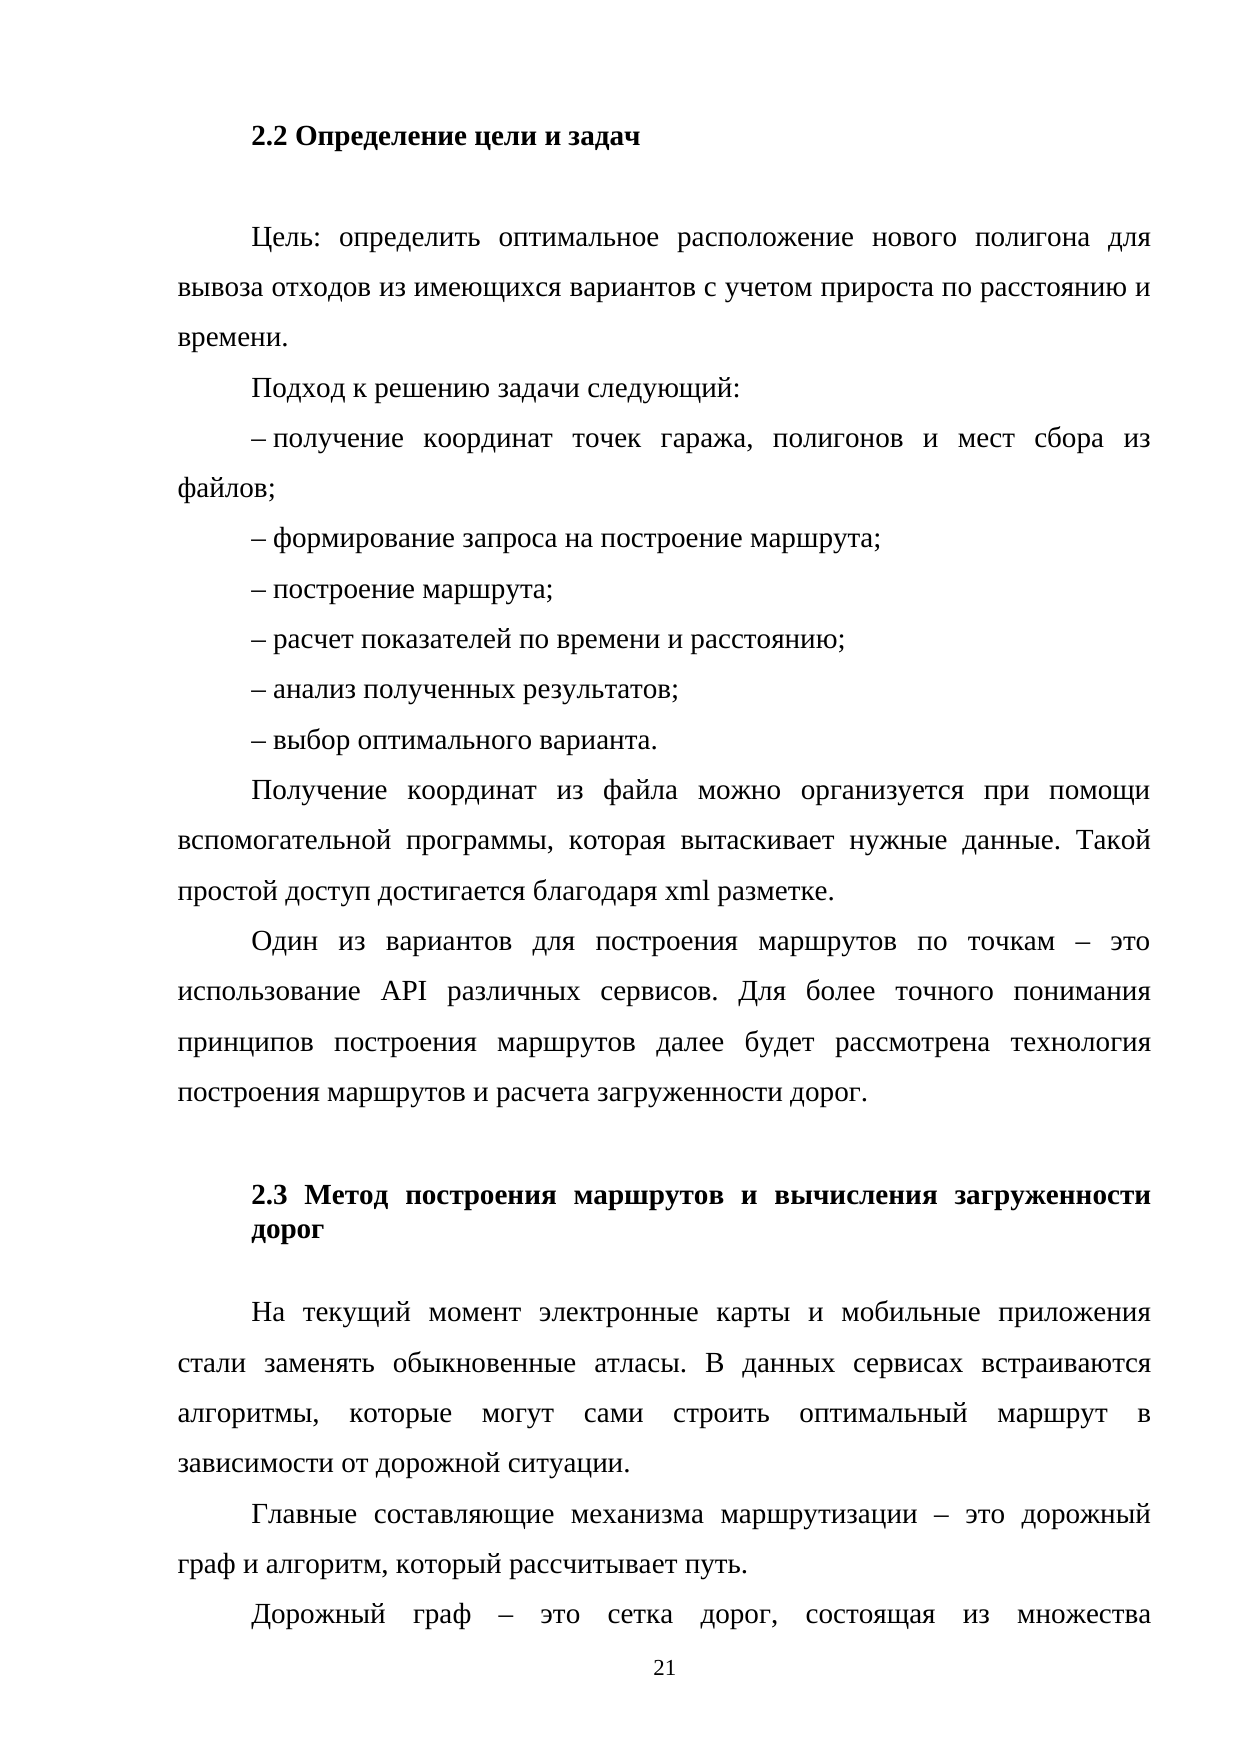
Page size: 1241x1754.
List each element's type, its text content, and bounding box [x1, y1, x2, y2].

subtitle 2.2 Определение цели и задач [177, 118, 1152, 152]
text – построение маршрута; [177, 571, 1152, 604]
text Цель: определить оптимальное расположение нового полигона для вывоза отходов из имеющихся вариантов с учетом прироста по расстоянию и времени. [177, 219, 1152, 353]
text Главные составляющие механизма маршрутизации – это дорожный граф и алгоритм, который рассчитывает путь. [177, 1496, 1152, 1580]
text Один из вариантов для построения маршрутов по точкам – это использование API различных сервисов. Для более точного понимания принципов построения маршрутов далее будет рассмотрена технология построения маршрутов и расчета загруженности дорог. [177, 923, 1152, 1108]
text Получение координат из файла можно организуется при помощи вспомогательной программы, которая вытаскивает нужные данные. Такой простой доступ достигается благодаря xml разметке. [177, 772, 1152, 906]
text Подход к решению задачи следующий: [177, 370, 1152, 403]
text На текущий момент электронные карты и мобильные приложения стали заменять обыкновенные атласы. В данных сервисах встраиваются алгоритмы, которые могут сами строить оптимальный маршрут в зависимости от дорожной ситуации. [177, 1294, 1152, 1479]
text – расчет показателей по времени и расстоянию; [177, 621, 1152, 655]
text – анализ полученных результатов; [177, 672, 1152, 705]
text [177, 1596, 1152, 1630]
text – выбор оптимального варианта. [177, 722, 1152, 755]
text – получение координат точек гаража, полигонов и мест сбора из файлов; [177, 420, 1152, 504]
text – формирование запроса на построение маршрута; [177, 521, 1152, 554]
subtitle 2.3 Метод построения маршрутов и вычисления загруженности дорог [251, 1177, 1152, 1244]
